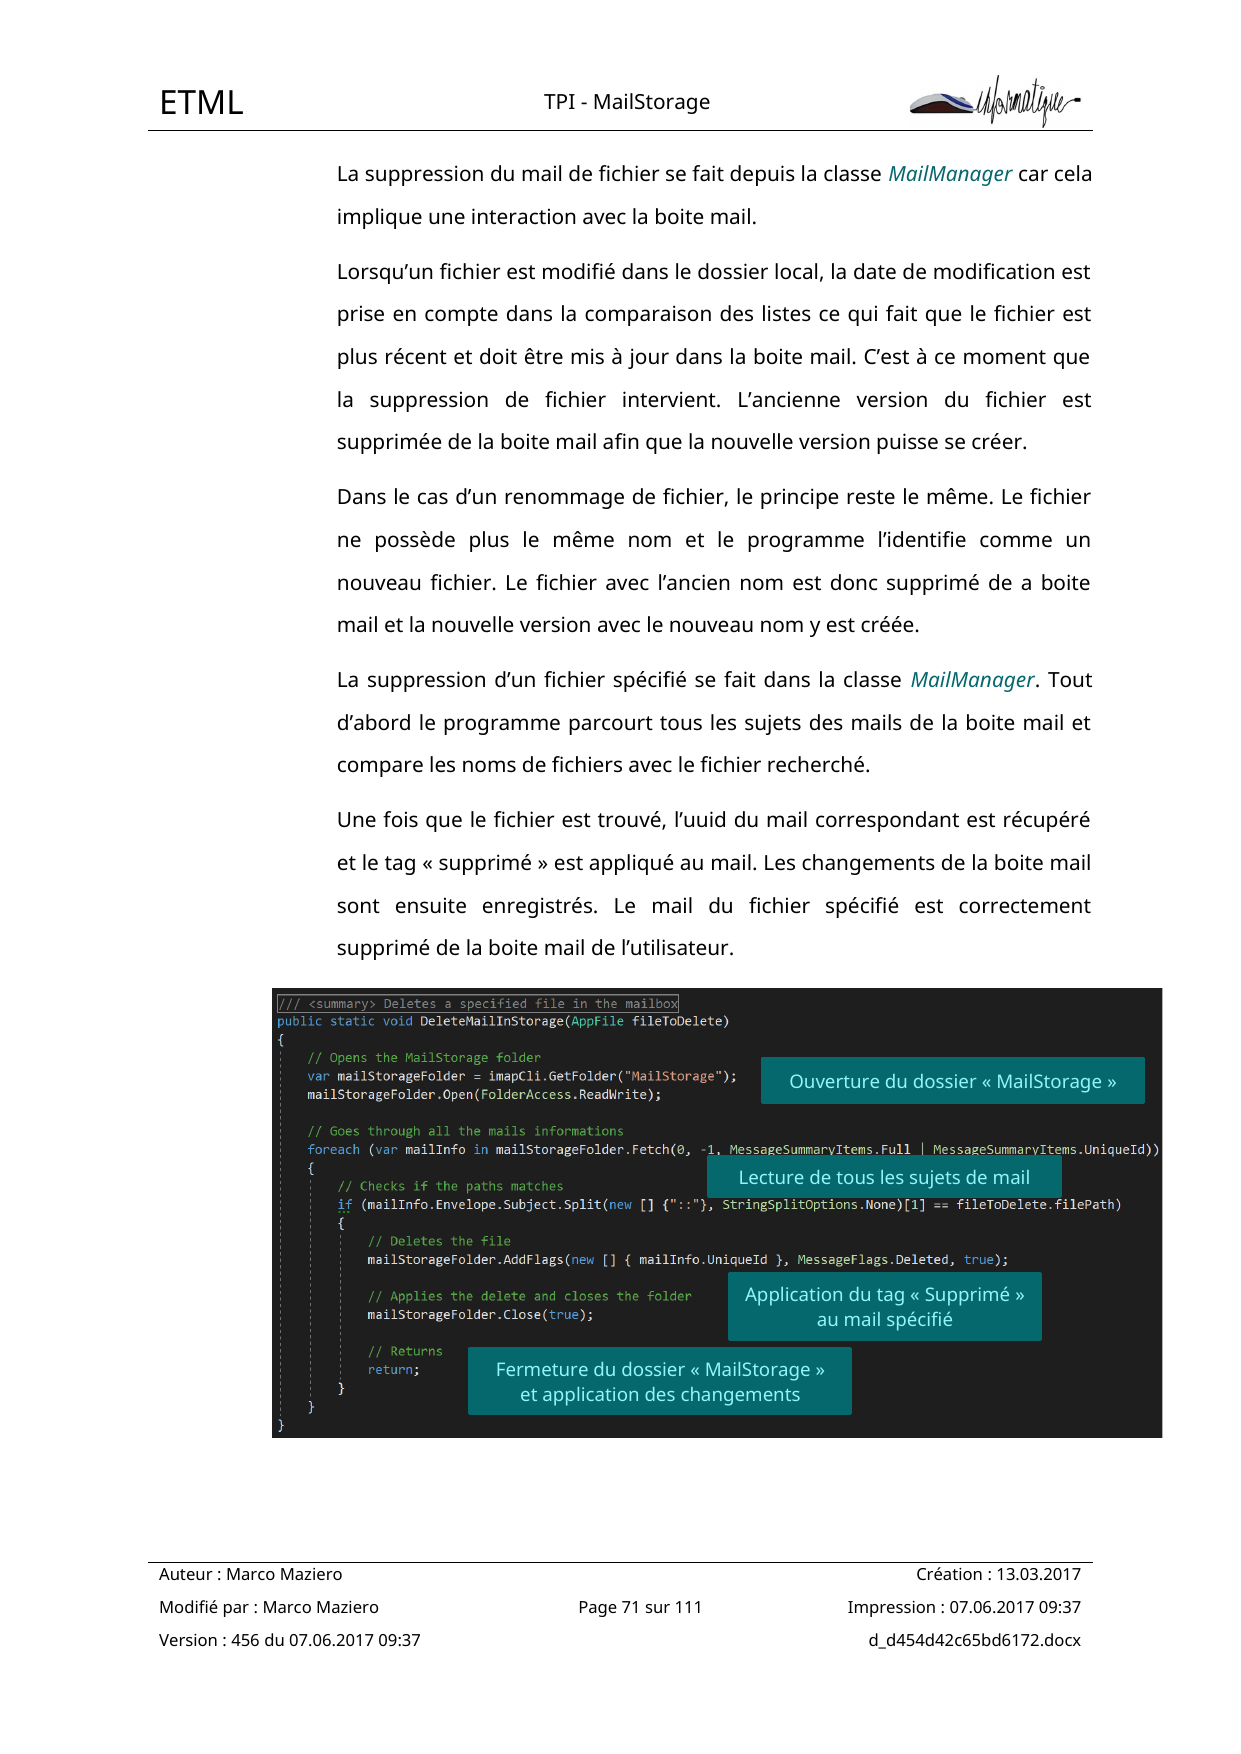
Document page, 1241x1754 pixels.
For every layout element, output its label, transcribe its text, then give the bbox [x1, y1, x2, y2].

text La suppression du mail de fichier se fait depuis la classe MailManager car cela implique une interaction avec la boite mail. [337, 159, 1092, 230]
text La suppression d’un fichier spécifié se fait dans la classe MailManager. Tout d’abord le programme parcourt tous les sujets des mails de la boite mail et compare les noms de fichiers avec le fichier recherché. [337, 665, 1092, 779]
picture [909, 75, 1082, 128]
text Dans le cas d’un renommage de fichier, le principe reste le même. Le fichier ne possède plus le même nom et le programme l’identifie comme un nouveau fichier. Le fichier avec l’ancien nom est donc supprimé de a boite mail et la nouvelle version avec le nouveau nom y est créée. [337, 482, 1092, 639]
picture [272, 988, 1163, 1438]
text Une fois que le fichier est trouvé, l’uuid du mail correspondant est récupéré et le tag « supprimé » est appliqué au mail. Les changements de la boite mail sont ensuite enregistrés. Le mail du fichier spécifié est correctement supprimé de la boite mail de l’utilisateur. [337, 806, 1092, 962]
text Lorsqu’un fichier est modifié dans le dossier local, la date de modification est prise en compte dans la comparaison des listes ce qui fait que le fichier est plus récent et doit être mis à jour dans la boite mail. C’est à ce moment que la suppression de fichier intervient. L’ancienne version du fichier est supprimée de la boite mail afin que la nouvelle version puisse se créer. [337, 257, 1092, 456]
